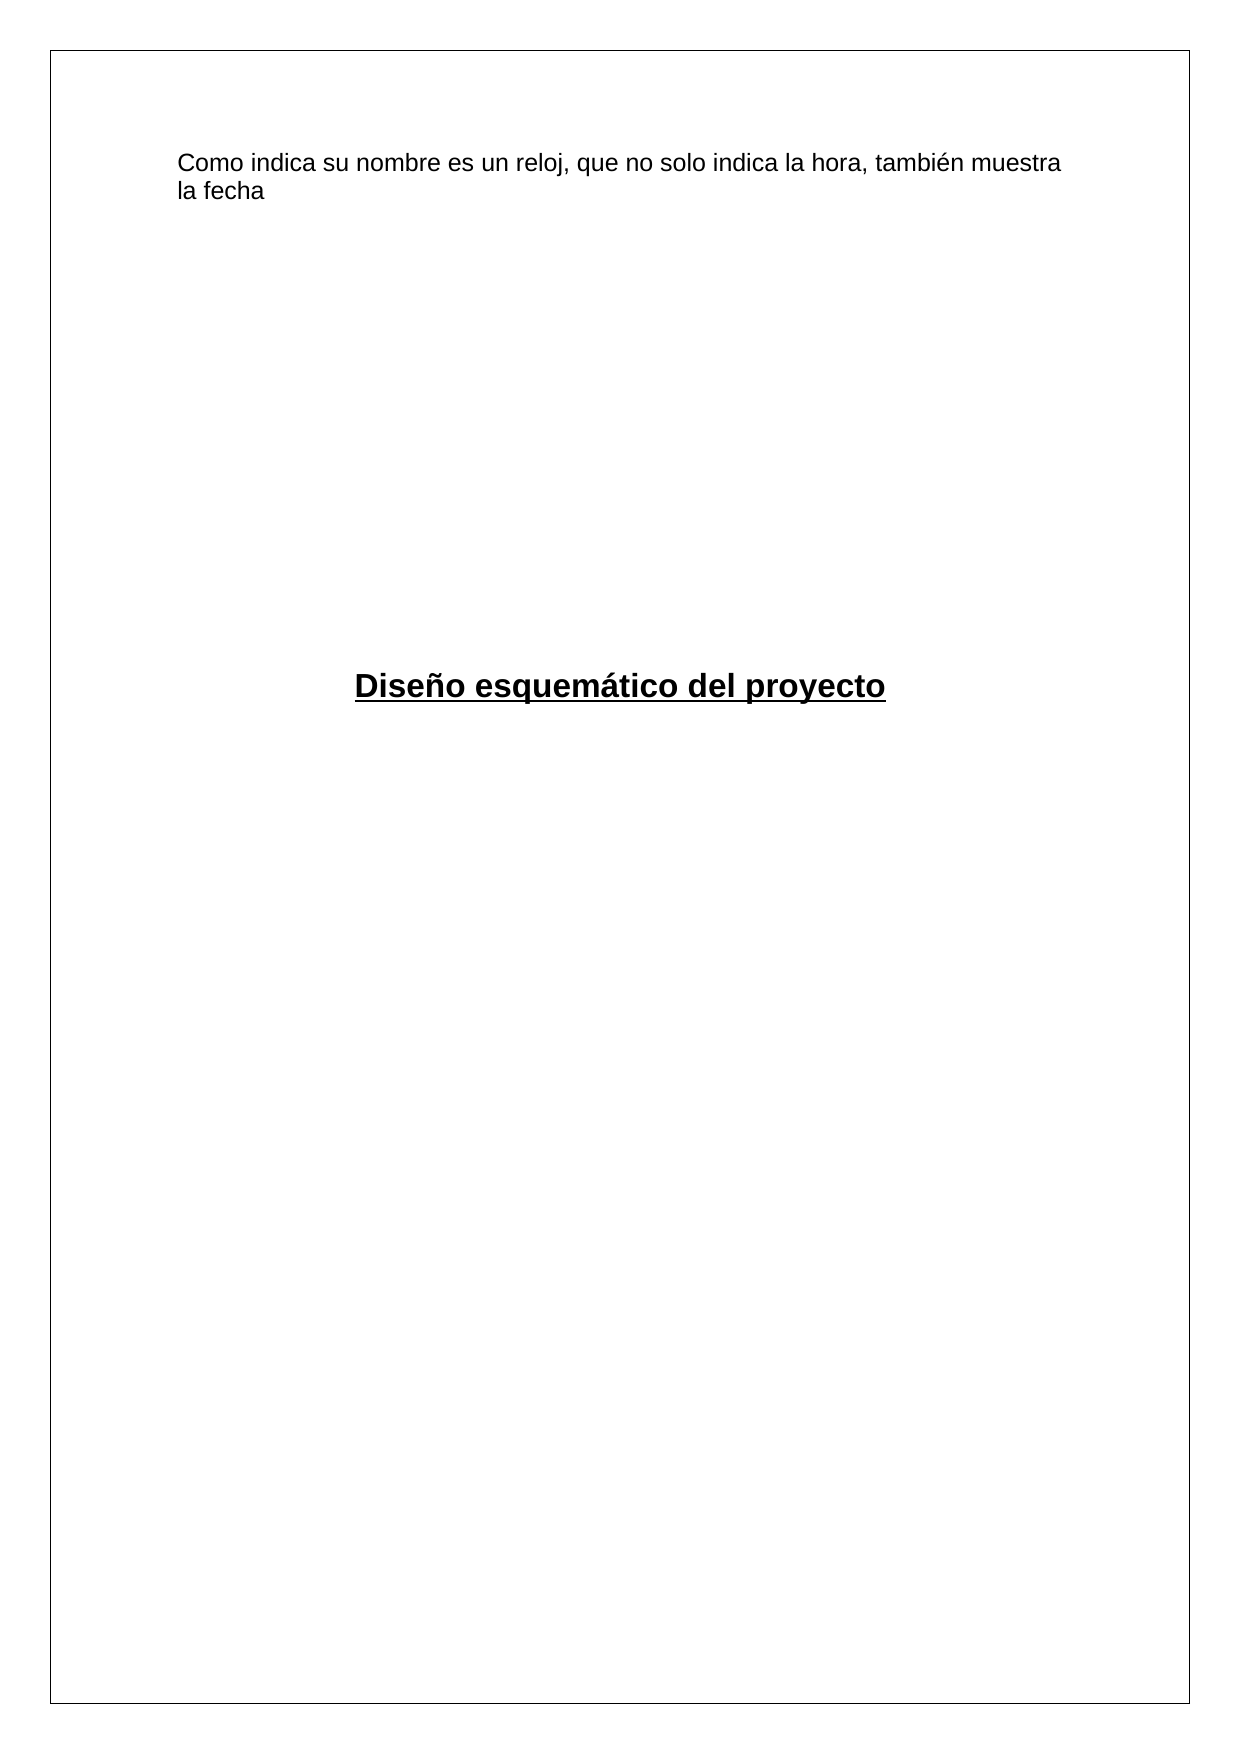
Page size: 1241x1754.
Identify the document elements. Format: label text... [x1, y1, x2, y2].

text Como indica su nombre es un reloj, que no solo indica la hora, también muestra la fecha [177, 147, 1063, 205]
text Diseño esquemático del proyecto [177, 666, 1063, 705]
